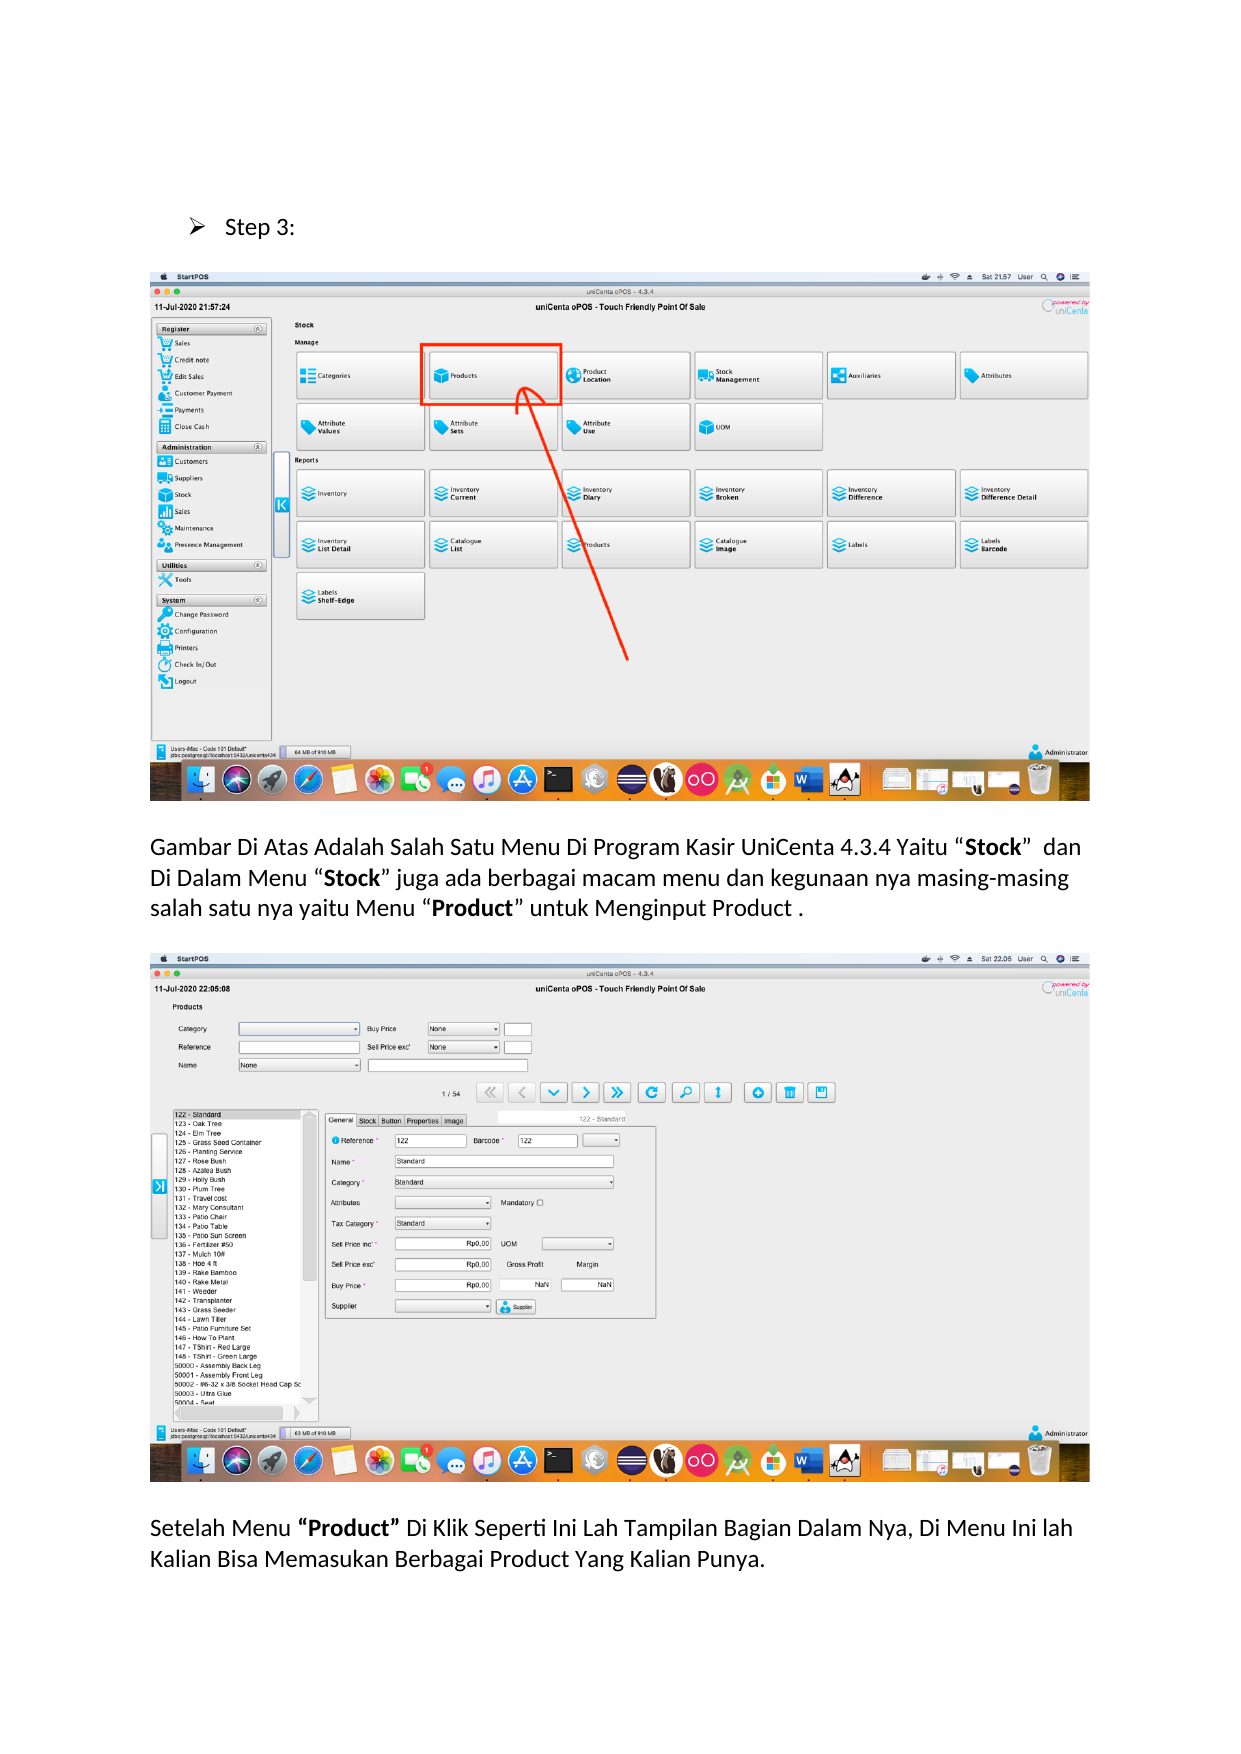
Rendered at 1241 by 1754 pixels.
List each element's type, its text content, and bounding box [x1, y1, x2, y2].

text Gambar Di Atas Adalah Salah Satu Menu Di Program Kasir UniCenta 4.3.4 Yaitu “Stock” dan Di Dalam Menu “Stock” juga ada berbagai macam menu dan kegunaan nya masing-masing salah satu nya yaitu Menu “Product” untuk Menginput Product . [150, 831, 1090, 923]
picture [150, 953, 1090, 1482]
list Step 3: [187, 211, 1090, 242]
text Setelah Menu “Product” Di Klik Seperti Ini Lah Tampilan Bagian Dalam Nya, Di Menu Ini lah Kalian Bisa Memasukan Berbagai Product Yang Kalian Punya. [150, 1512, 1090, 1573]
picture [150, 272, 1090, 801]
